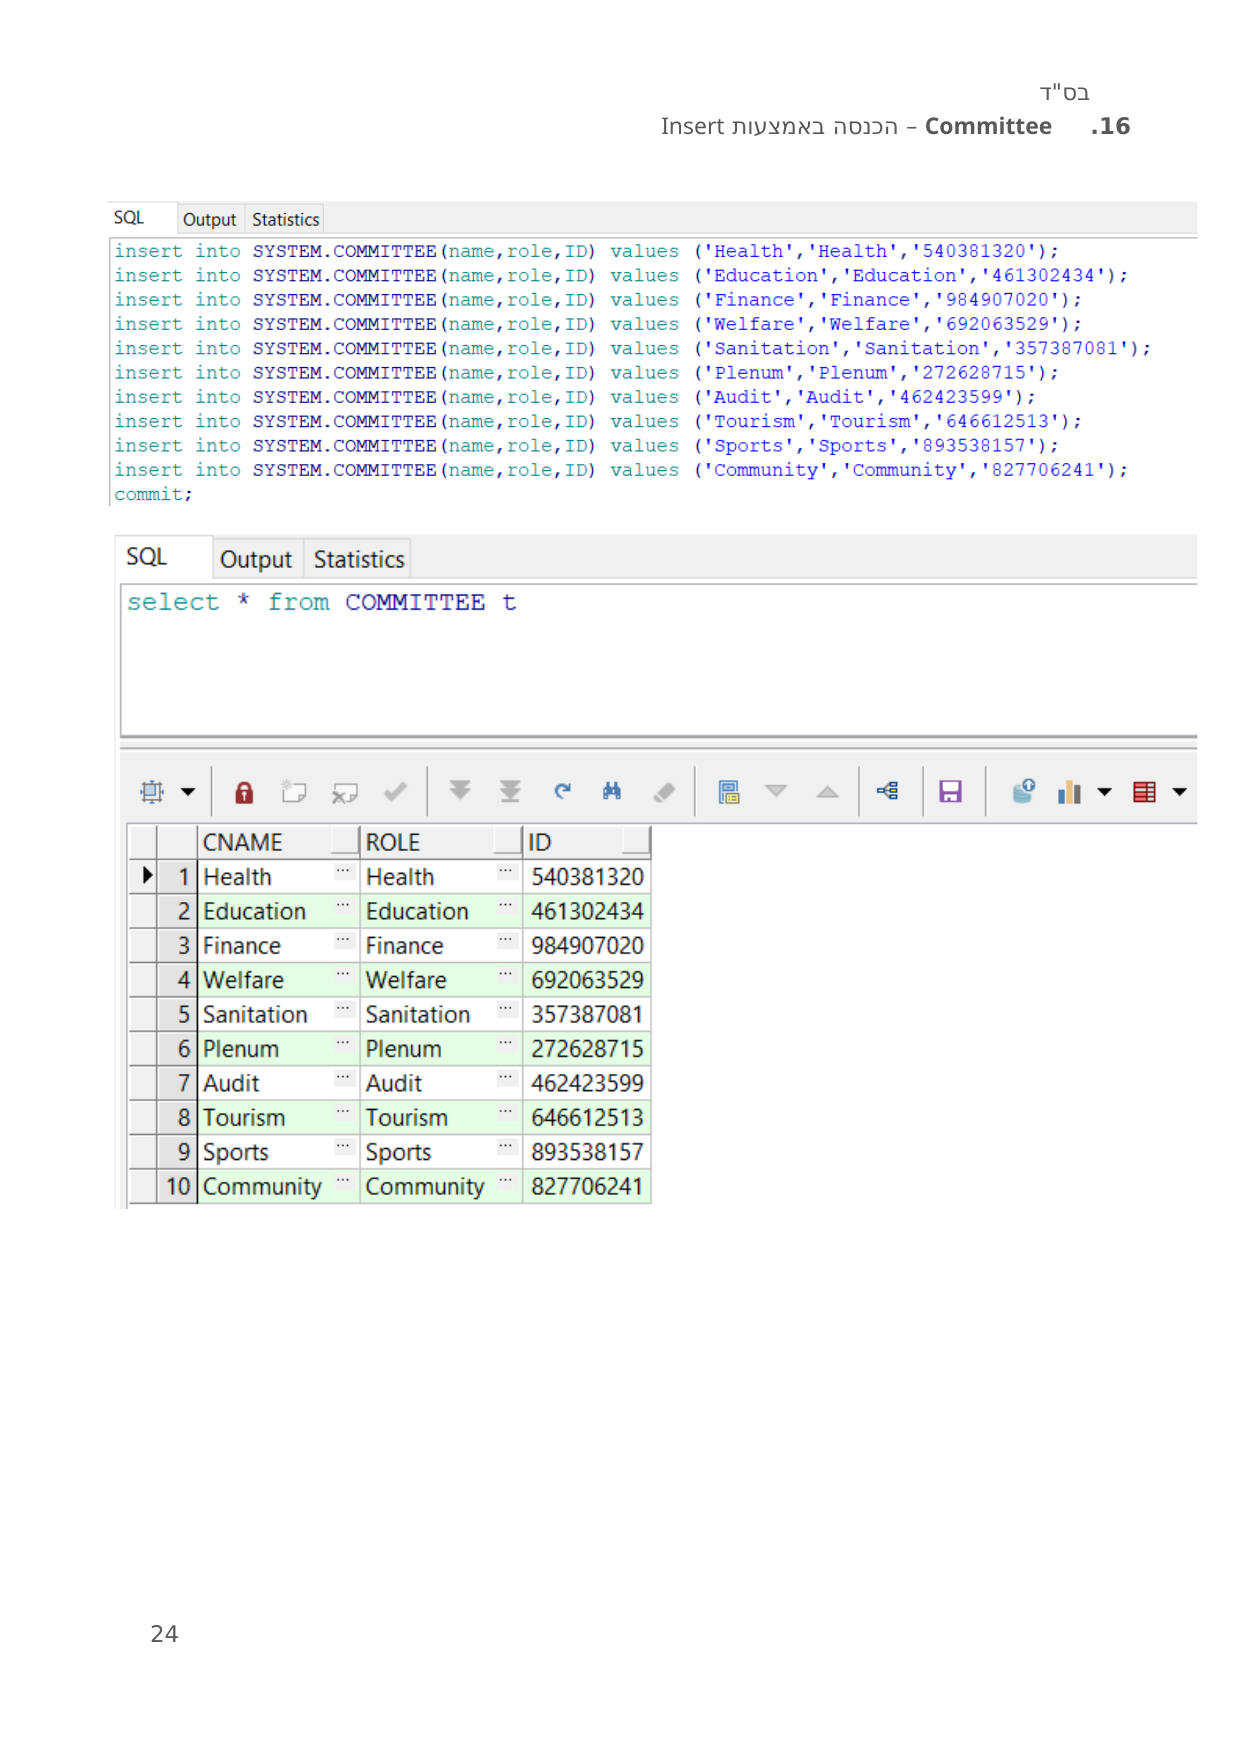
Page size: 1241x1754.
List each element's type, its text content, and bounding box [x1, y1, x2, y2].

picture [114, 532, 1198, 1209]
list Committee – הכנסה באמצעות Insert [150, 110, 1090, 141]
picture [107, 198, 1198, 506]
